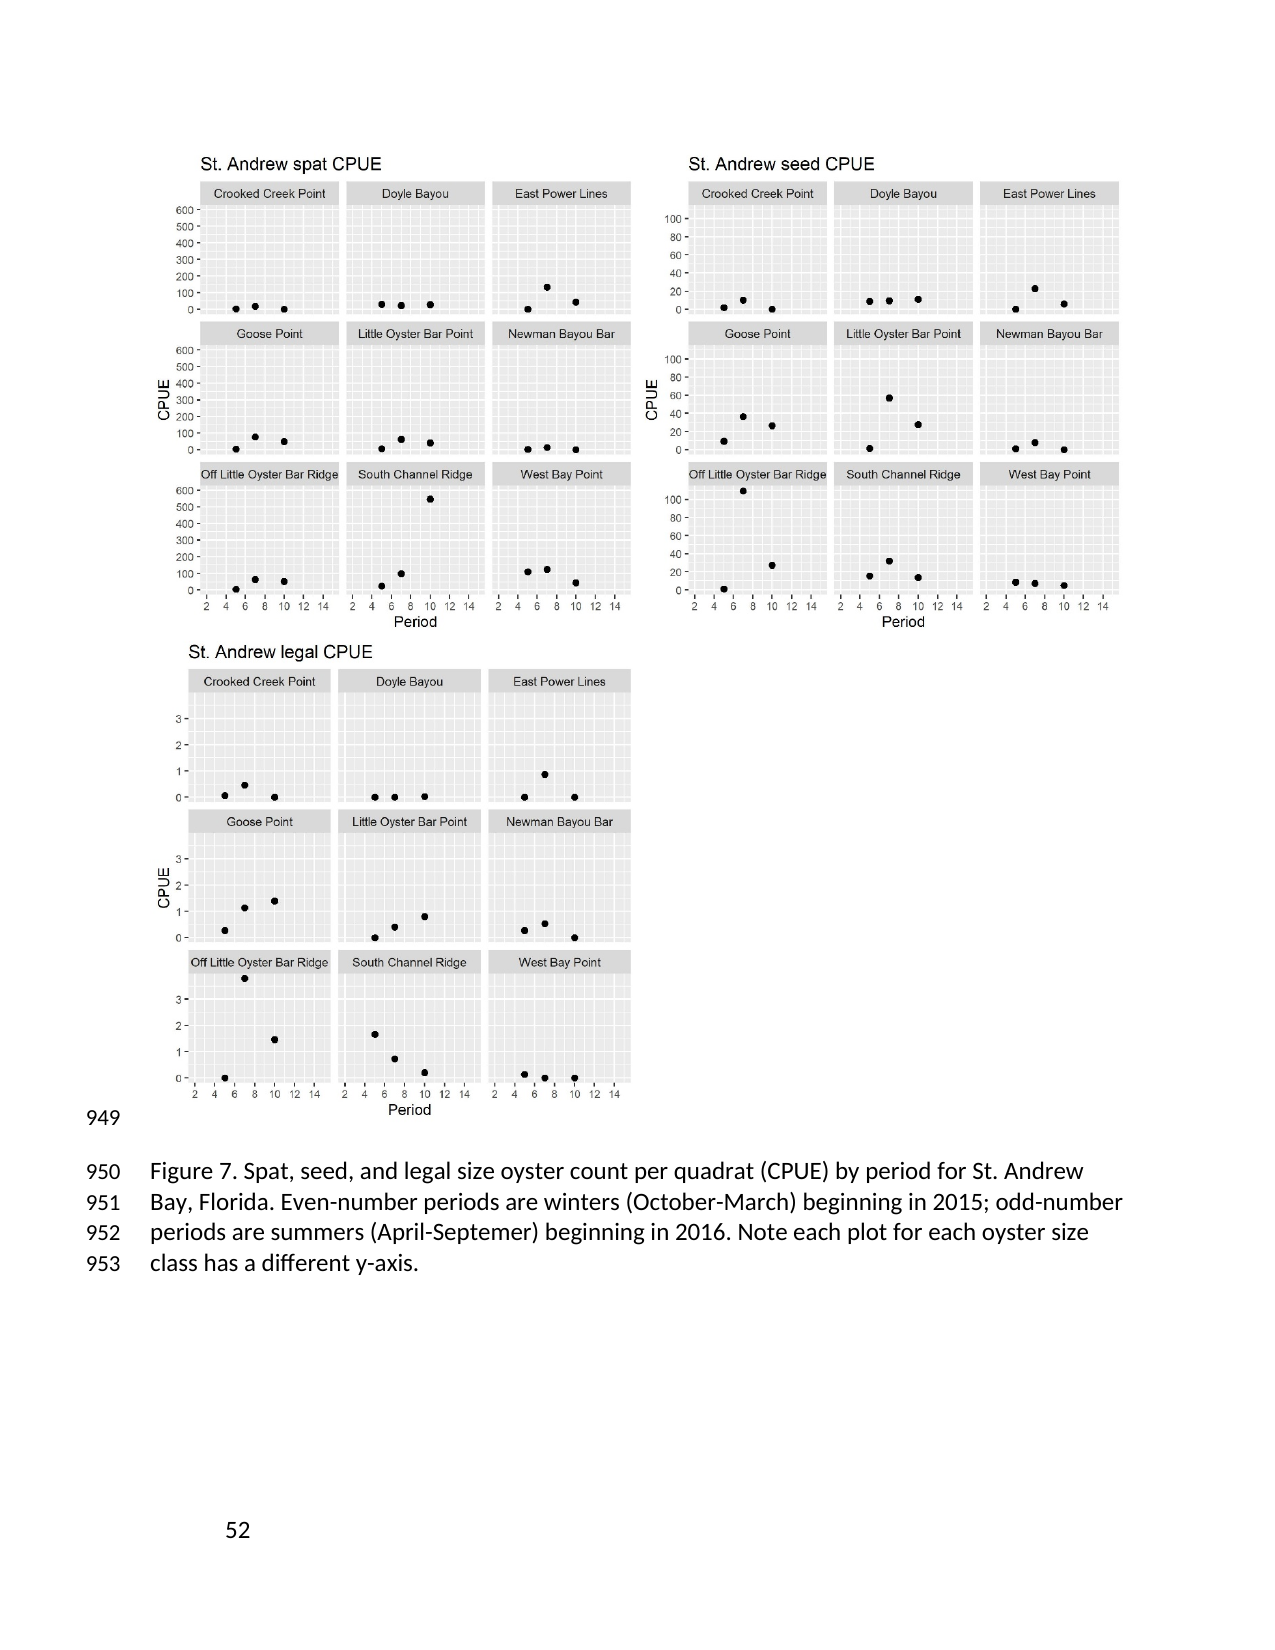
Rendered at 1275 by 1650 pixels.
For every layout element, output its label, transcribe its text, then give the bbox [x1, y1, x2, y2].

picture [150, 150, 1125, 1125]
text Figure 7. Spat, seed, and legal size oyster count per quadrat (CPUE) by period for St. Andrew Bay, Florida. Even-number periods are winters (October-March) beginning in 2015; odd-number periods are summers (April-Septemer) beginning in 2016. Note each plot for each oyster size class has a different y-axis. [150, 1156, 1125, 1278]
